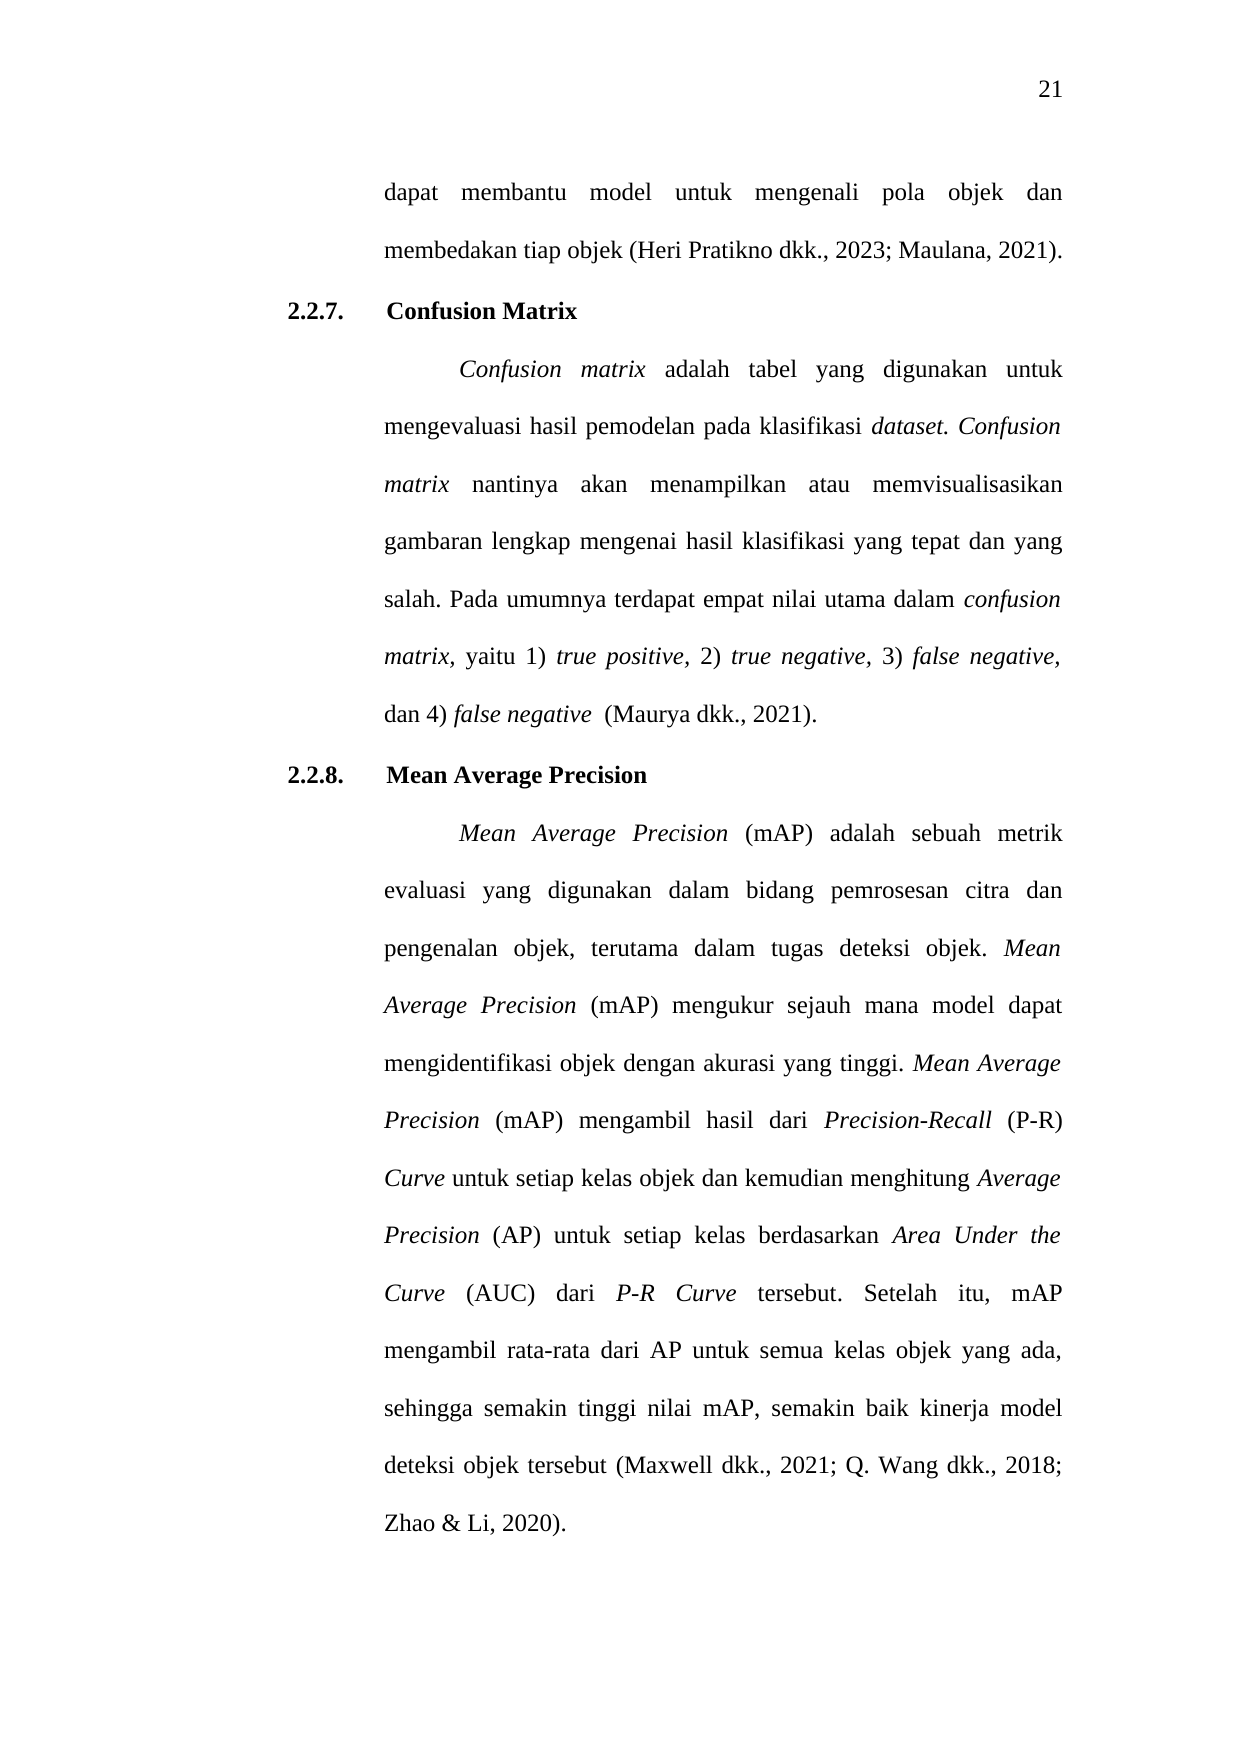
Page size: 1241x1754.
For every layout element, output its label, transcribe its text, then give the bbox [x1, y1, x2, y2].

subtitle Confusion Matrix [287, 296, 1063, 325]
text Confusion matrix adalah tabel yang digunakan untuk mengevaluasi hasil pemodelan pada klasifikasi dataset. Confusion matrix nantinya akan menampilkan atau memvisualisasikan gambaran lengkap mengenai hasil klasifikasi yang tepat dan yang salah. Pada umumnya terdapat empat nilai utama dalam confusion matrix, yaitu 1) true positive, 2) true negative, 3) false negative, dan 4) false negative . [384, 354, 1063, 728]
subtitle Mean Average Precision [287, 761, 1063, 789]
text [384, 177, 1063, 263]
text Mean Average Precision (mAP) adalah sebuah metrik evaluasi yang digunakan dalam bidang pemrosesan citra dan pengenalan objek, terutama dalam tugas deteksi objek. Mean Average Precision (mAP) mengukur sejauh mana model dapat mengidentifikasi objek dengan akurasi yang tinggi. Mean Average Precision (mAP) mengambil hasil dari Precision-Recall (P-R) Curve untuk setiap kelas objek dan kemudian menghitung Average Precision (AP) untuk setiap kelas berdasarkan Area Under the Curve (AUC) dari P-R Curve tersebut. Setelah itu, mAP mengambil rata-rata dari AP untuk semua kelas objek yang ada, sehingga semakin tinggi nilai mAP, semakin baik kinerja model deteksi objek tersebut . [384, 818, 1063, 1537]
